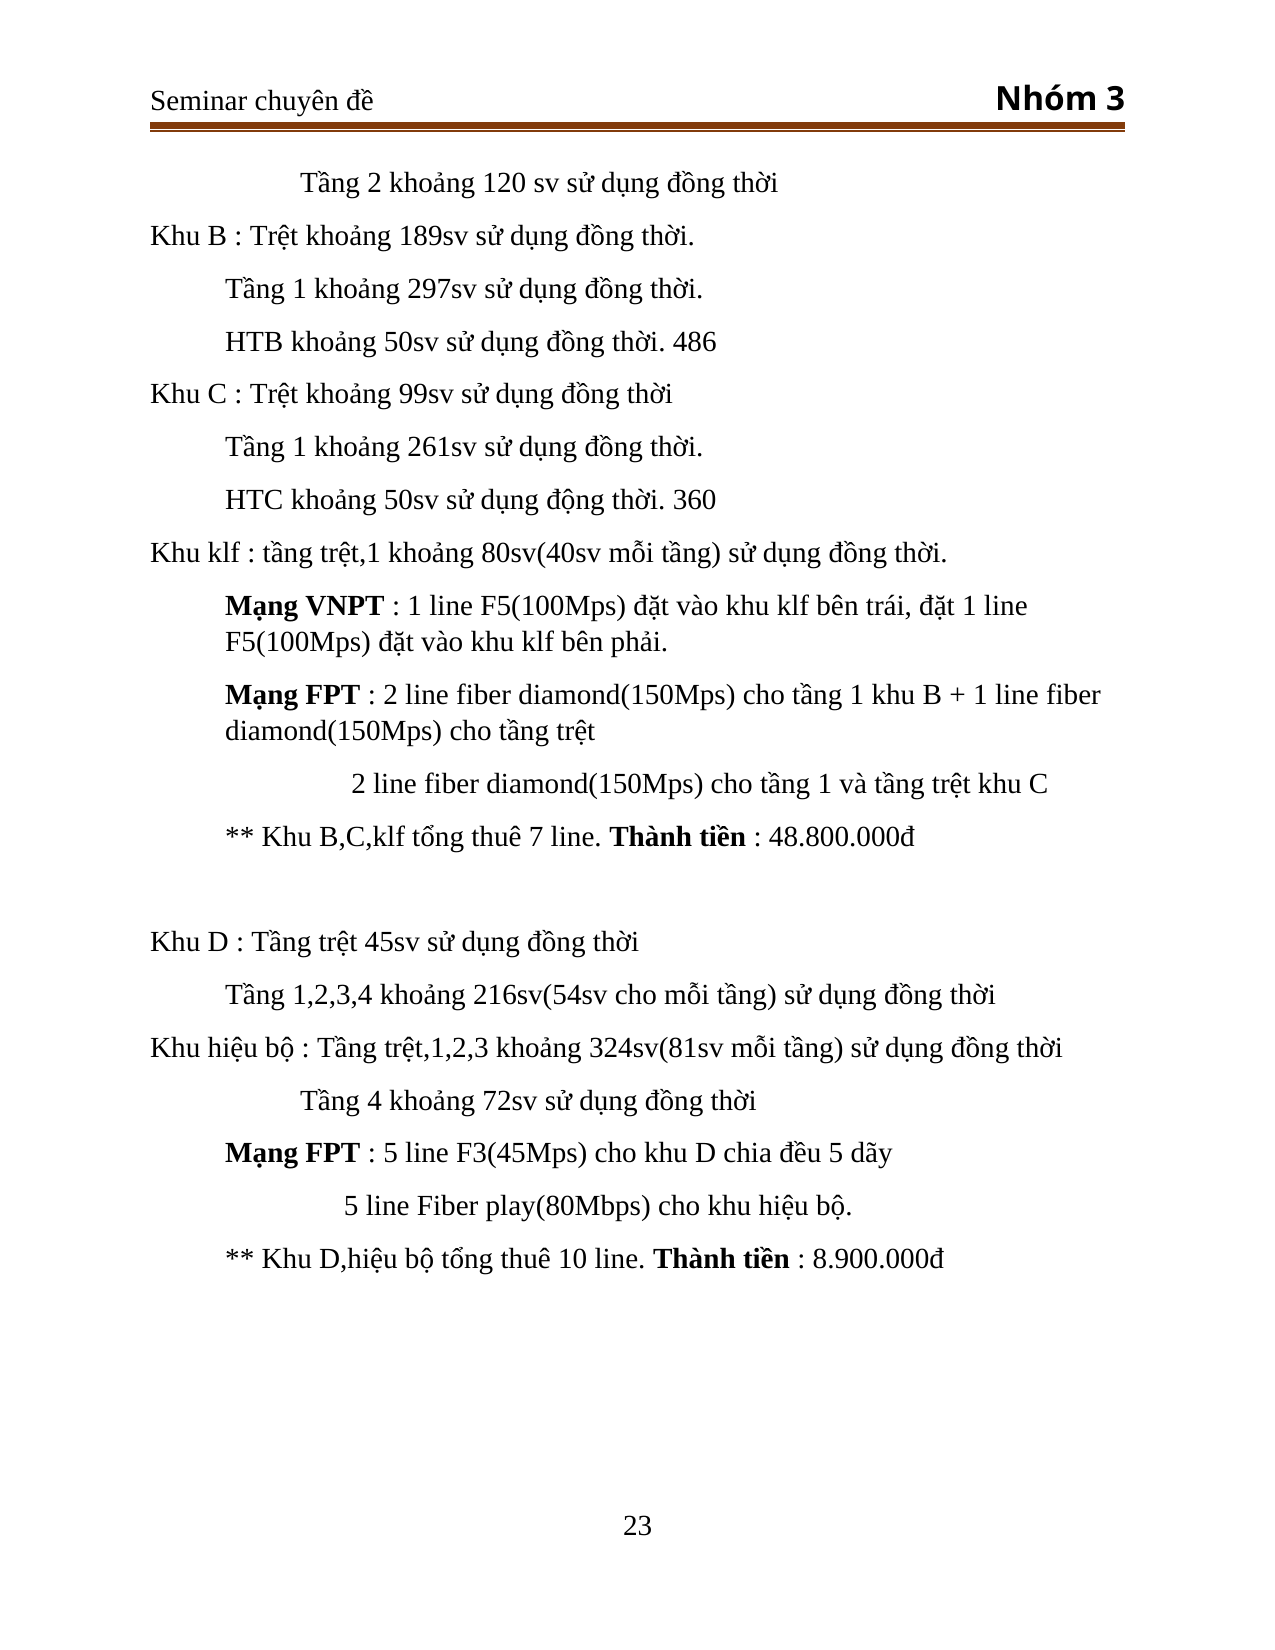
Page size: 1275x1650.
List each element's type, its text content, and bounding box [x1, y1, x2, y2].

text 2 line fiber diamond(150Mps) cho tầng 1 và tầng trệt khu C [225, 766, 1125, 799]
text ** Khu B,C,klf tổng thuê 7 line. Thành tiền : 48.800.000đ [225, 819, 1125, 852]
text Tầng 1 khoảng 261sv sử dụng đồng thời. [150, 429, 1125, 463]
text Mạng FPT : 2 line fiber diamond(150Mps) cho tầng 1 khu B + 1 line fiber diamond(150Mps) cho tầng trệt [225, 677, 1125, 747]
text Mạng FPT : 5 line F3(45Mps) cho khu D chia đều 5 dãy [150, 1136, 1125, 1169]
text ** Khu D,hiệu bộ tổng thuê 10 line. Thành tiền : 8.900.000đ [150, 1241, 1125, 1275]
text Khu hiệu bộ : Tầng trệt,1,2,3 khoảng 324sv(81sv mỗi tầng) sử dụng đồng thời [150, 1030, 1125, 1063]
text Khu D : Tầng trệt 45sv sử dụng đồng thời [150, 924, 1125, 958]
text Tầng 2 khoảng 120 sv sử dụng đồng thời [150, 165, 1125, 199]
text Tầng 4 khoảng 72sv sử dụng đồng thời [150, 1083, 1125, 1116]
text HTB khoảng 50sv sử dụng đồng thời. 486 [150, 324, 1125, 357]
text Mạng VNPT : 1 line F5(100Mps) đặt vào khu klf bên trái, đặt 1 line F5(100Mps) đặt vào khu klf bên phải. [225, 588, 1125, 658]
text Khu C : Trệt khoảng 99sv sử dụng đồng thời [150, 377, 1125, 410]
text 5 line Fiber play(80Mbps) cho khu hiệu bộ. [150, 1188, 1125, 1222]
text Tầng 1 khoảng 297sv sử dụng đồng thời. [150, 271, 1125, 304]
text Khu B : Trệt khoảng 189sv sử dụng đồng thời. [150, 218, 1125, 252]
text HTC khoảng 50sv sử dụng động thời. 360 [150, 482, 1125, 516]
text Tầng 1,2,3,4 khoảng 216sv(54sv cho mỗi tầng) sử dụng đồng thời [150, 977, 1125, 1011]
text Khu klf : tầng trệt,1 khoảng 80sv(40sv mỗi tầng) sử dụng đồng thời. [150, 535, 1125, 569]
